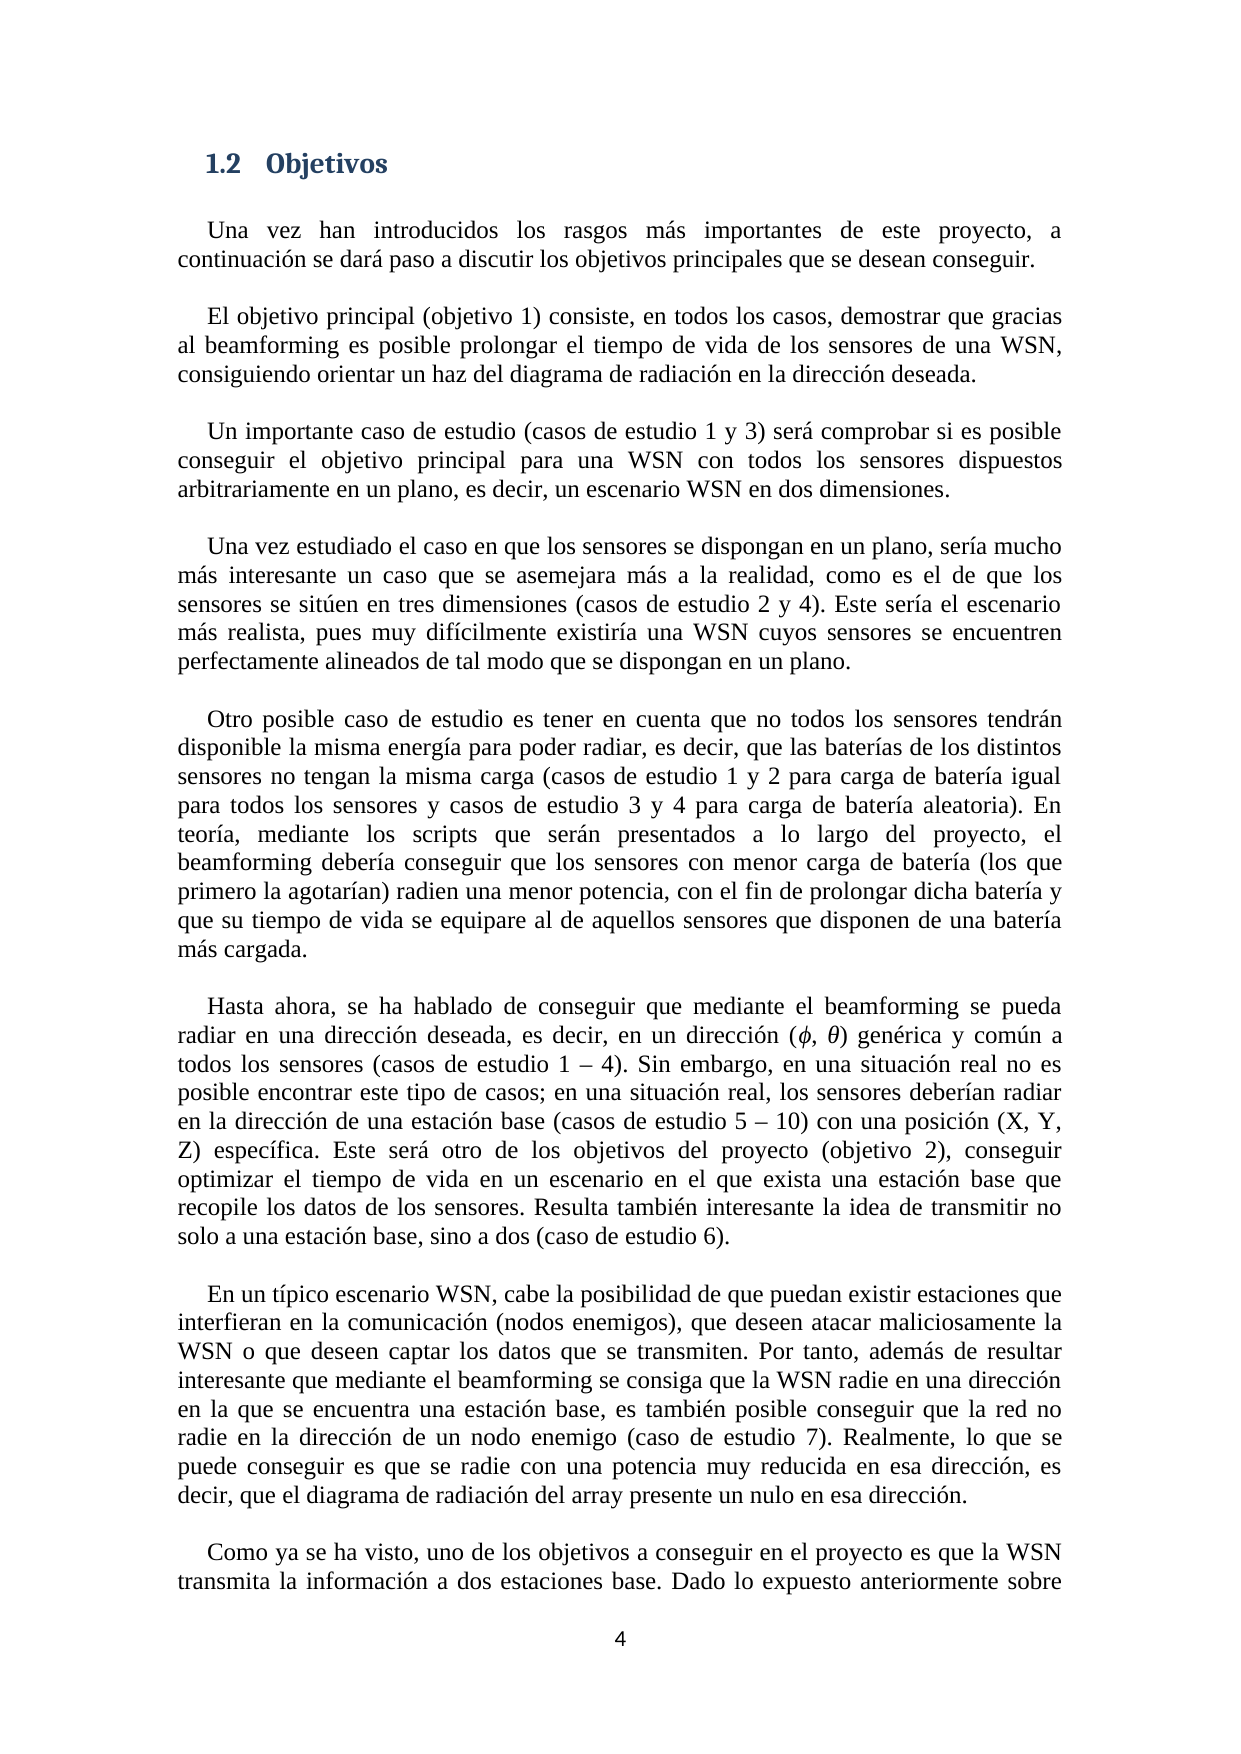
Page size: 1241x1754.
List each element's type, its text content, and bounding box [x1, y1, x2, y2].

text Otro posible caso de estudio es tener en cuenta que no todos los sensores tendrán disponible la misma energía para poder radiar, es decir, que las baterías de los distintos sensores no tengan la misma carga (casos de estudio 1 y 2 para carga de batería igual para todos los sensores y casos de estudio 3 y 4 para carga de batería aleatoria). En teoría, mediante los scripts que serán presentados a lo largo del proyecto, el beamforming debería conseguir que los sensores con menor carga de batería (los que primero la agotarían) radien una menor potencia, con el fin de prolongar dicha batería y que su tiempo de vida se equipare al de aquellos sensores que disponen de una batería más cargada. [177, 704, 1063, 962]
text En un típico escenario WSN, cabe la posibilidad de que puedan existir estaciones que interfieran en la comunicación (nodos enemigos), que deseen atacar maliciosamente la WSN o que deseen captar los datos que se transmiten. Por tanto, además de resultar interesante que mediante el beamforming se consiga que la WSN radie en una dirección en la que se encuentra una estación base, es también posible conseguir que la red no radie en la dirección de un nodo enemigo (caso de estudio 7). Realmente, lo que se puede conseguir es que se radie con una potencia muy reducida en esa dirección, es decir, que el diagrama de radiación del array presente un nulo en esa dirección. [177, 1279, 1063, 1509]
text Una vez estudiado el caso en que los sensores se dispongan en un plano, sería mucho más interesante un caso que se asemejara más a la realidad, como es el de que los sensores se sitúen en tres dimensiones (casos de estudio 2 y 4). Este sería el escenario más realista, pues muy difícilmente existiría una WSN cuyos sensores se encuentren perfectamente alineados de tal modo que se dispongan en un plano. [177, 531, 1063, 675]
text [177, 1537, 1063, 1595]
text El objetivo principal (objetivo 1) consiste, en todos los casos, demostrar que gracias al beamforming es posible prolongar el tiempo de vida de los sensores de una WSN, consiguiendo orientar un haz del diagrama de radiación en la dirección deseada. [177, 301, 1063, 387]
text Una vez han introducidos los rasgos más importantes de este proyecto, a continuación se dará paso a discutir los objetivos principales que se desean conseguir. [177, 215, 1063, 272]
text Un importante caso de estudio (casos de estudio 1 y 3) será comprobar si es posible conseguir el objetivo principal para una WSN con todos los sensores dispuestos arbitrariamente en un plano, es decir, un escenario WSN en dos dimensiones. [177, 416, 1063, 502]
subtitle Objetivos [206, 148, 1063, 181]
text Hasta ahora, se ha hablado de conseguir que mediante el beamforming se pueda radiar en una dirección deseada, es decir, en un dirección (ϕ, θ) genérica y común a todos los sensores (casos de estudio 1 – 4). Sin embargo, en una situación real no es posible encontrar este tipo de casos; en una situación real, los sensores deberían radiar en la dirección de una estación base (casos de estudio 5 – 10) con una posición (X, Y, Z) específica. Este será otro de los objetivos del proyecto (objetivo 2), conseguir optimizar el tiempo de vida en un escenario en el que exista una estación base que recopile los datos de los sensores. Resulta también interesante la idea de transmitir no solo a una estación base, sino a dos (caso de estudio 6). [177, 991, 1063, 1250]
